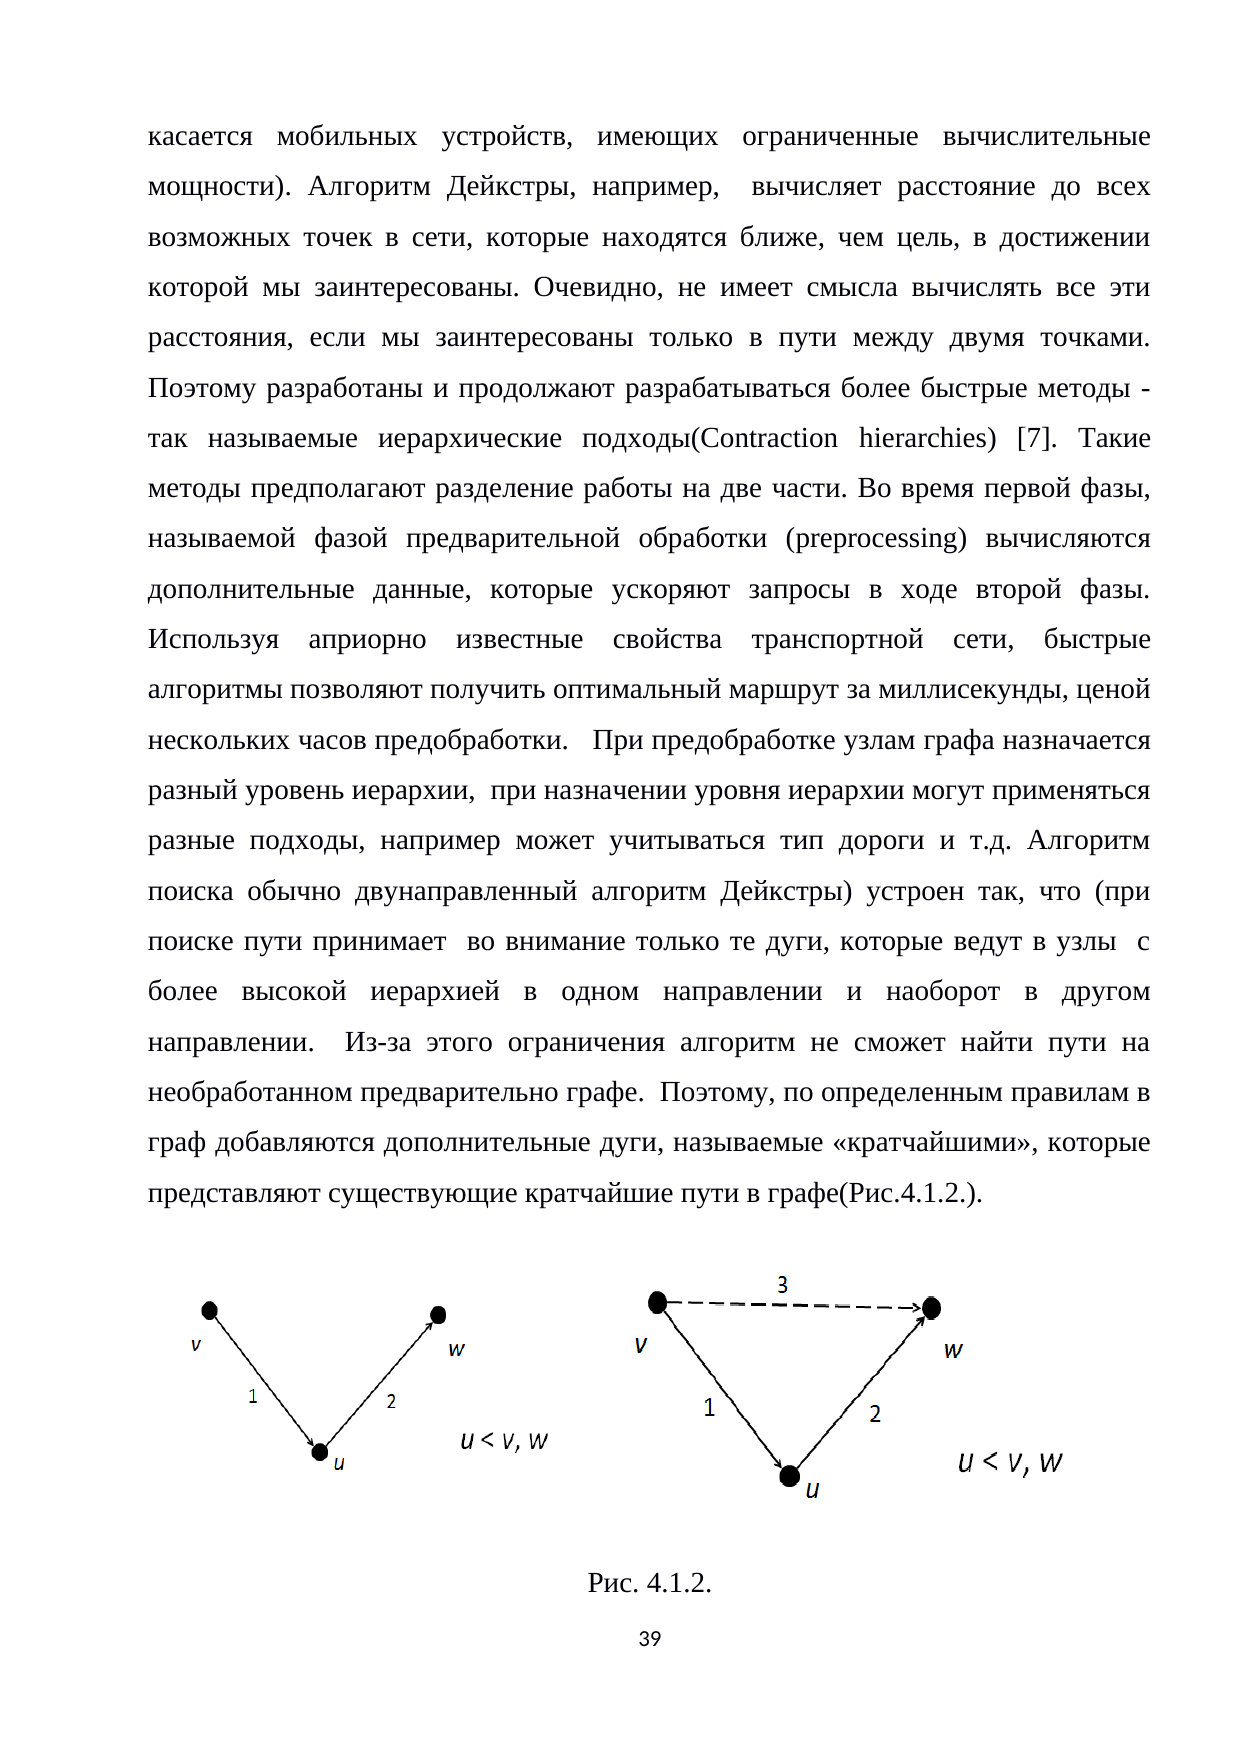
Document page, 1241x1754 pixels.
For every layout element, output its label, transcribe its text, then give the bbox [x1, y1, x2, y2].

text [148, 118, 1152, 1208]
picture [589, 1248, 1096, 1525]
text Рис. 4.1.2. [148, 1565, 1152, 1599]
picture [147, 1265, 583, 1525]
